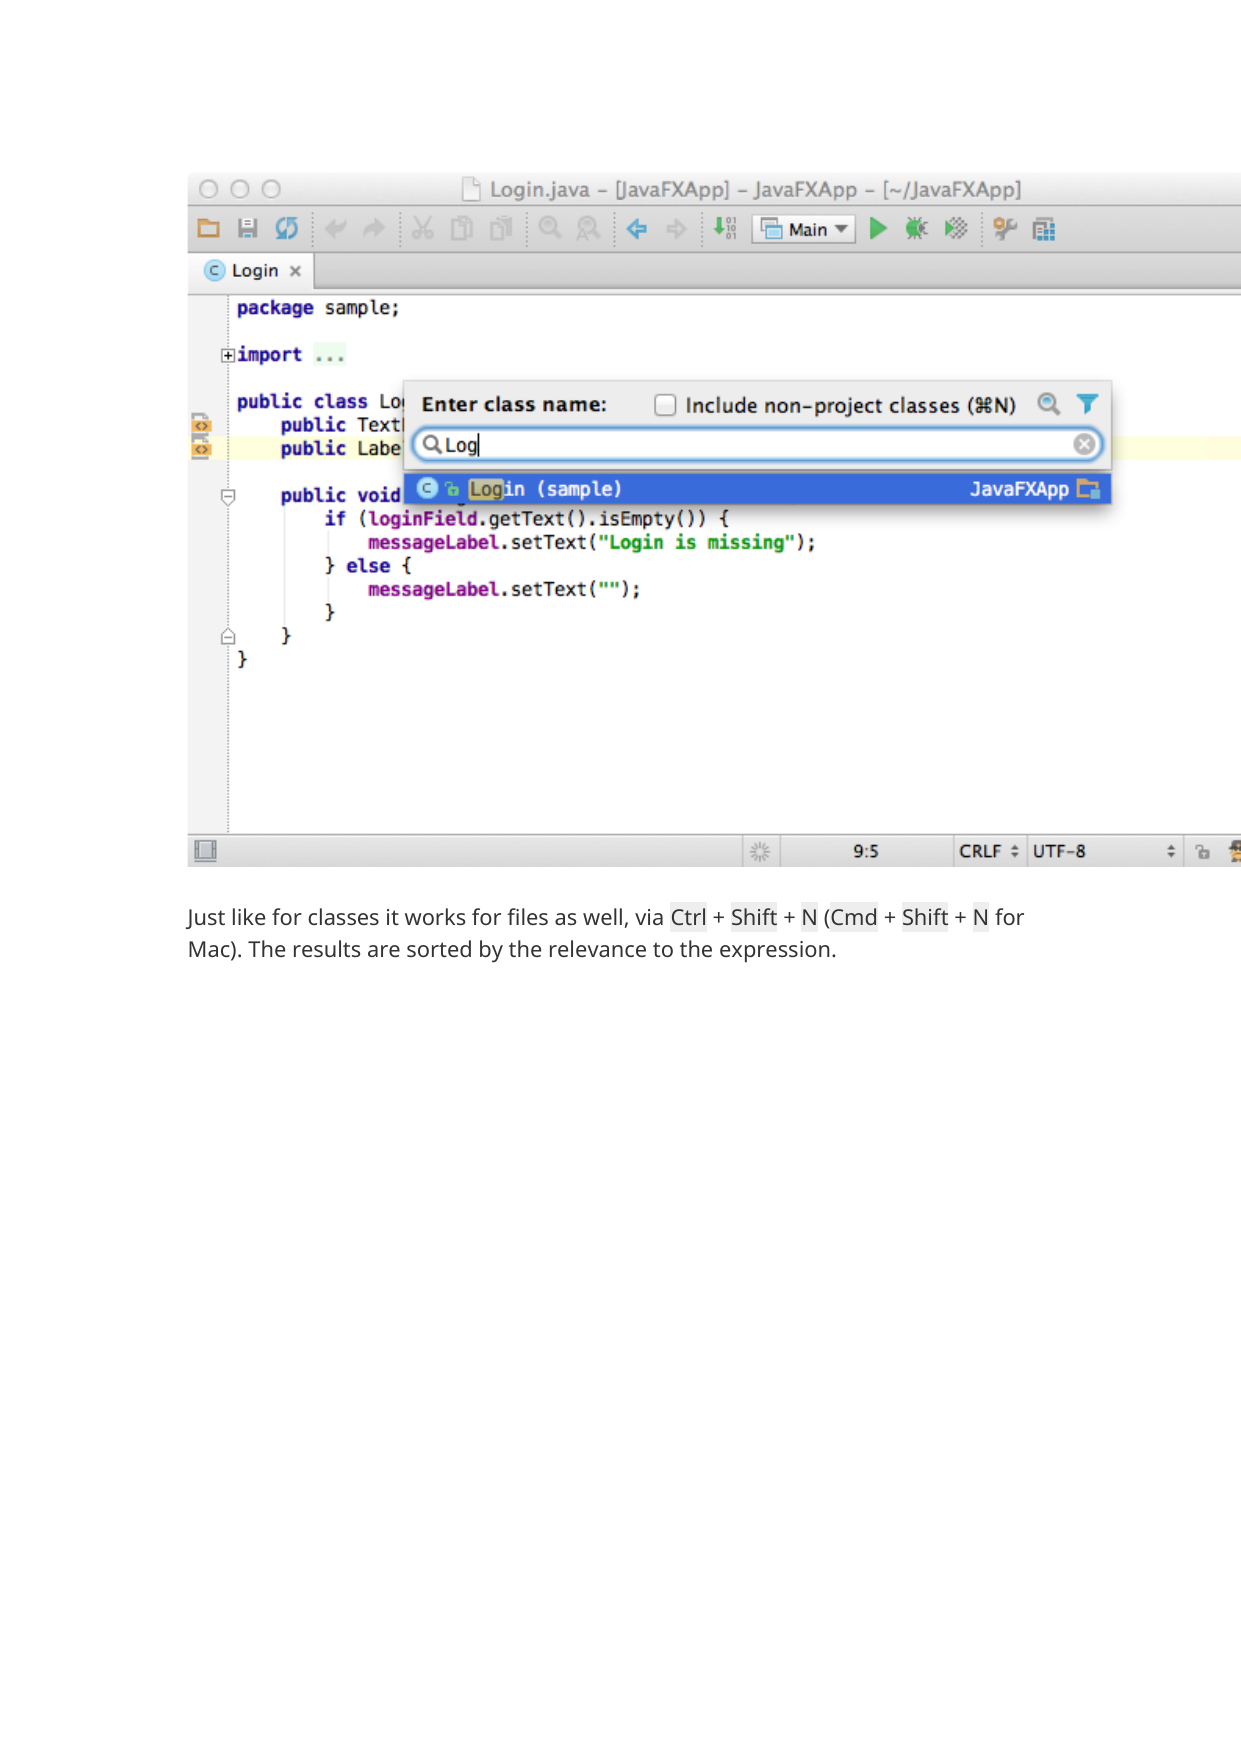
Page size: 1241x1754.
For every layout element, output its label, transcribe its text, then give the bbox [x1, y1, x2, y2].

text Just like for classes it works for files as well, via Ctrl + Shift + N (Cmd + Shift + N for Mac). The results are sorted by the relevance to the expression. [187, 900, 1053, 965]
picture [187, 172, 1241, 867]
